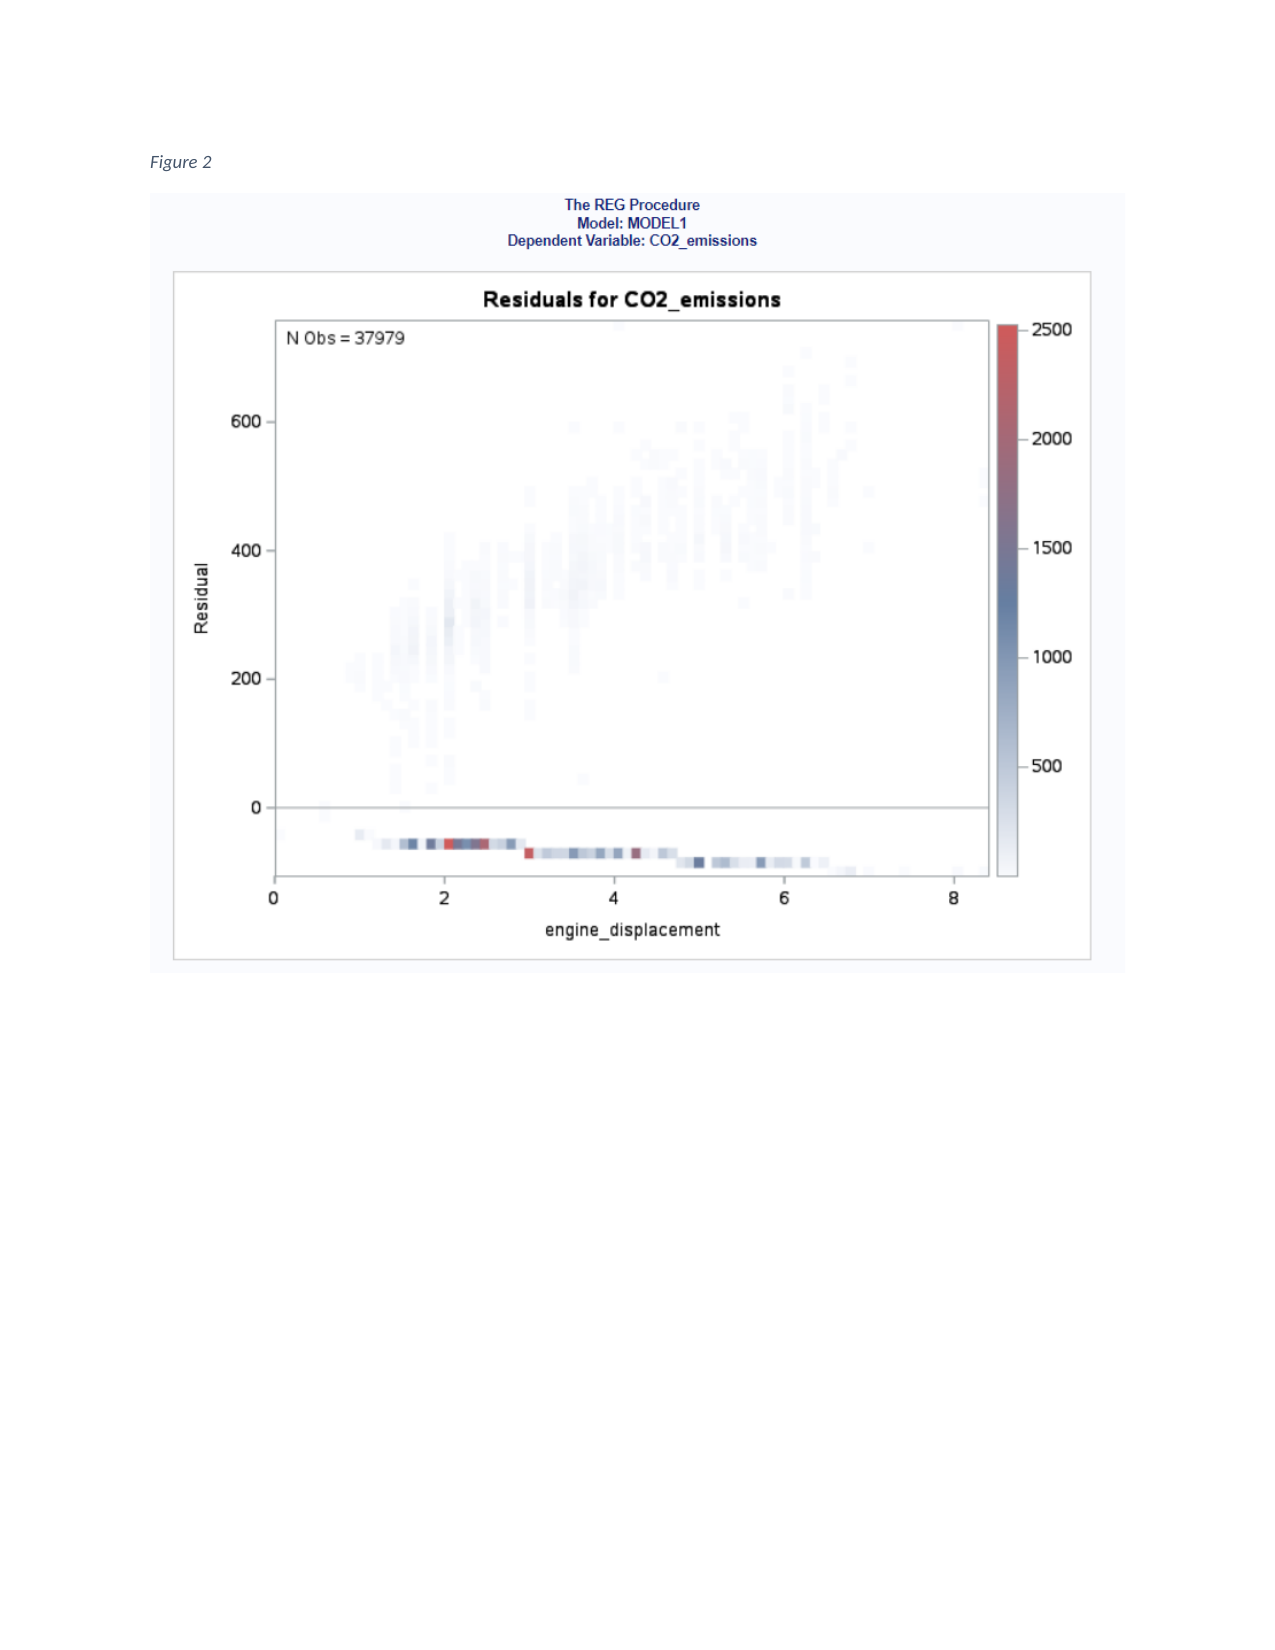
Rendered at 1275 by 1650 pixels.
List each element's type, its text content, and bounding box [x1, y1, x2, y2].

picture [150, 193, 1125, 973]
